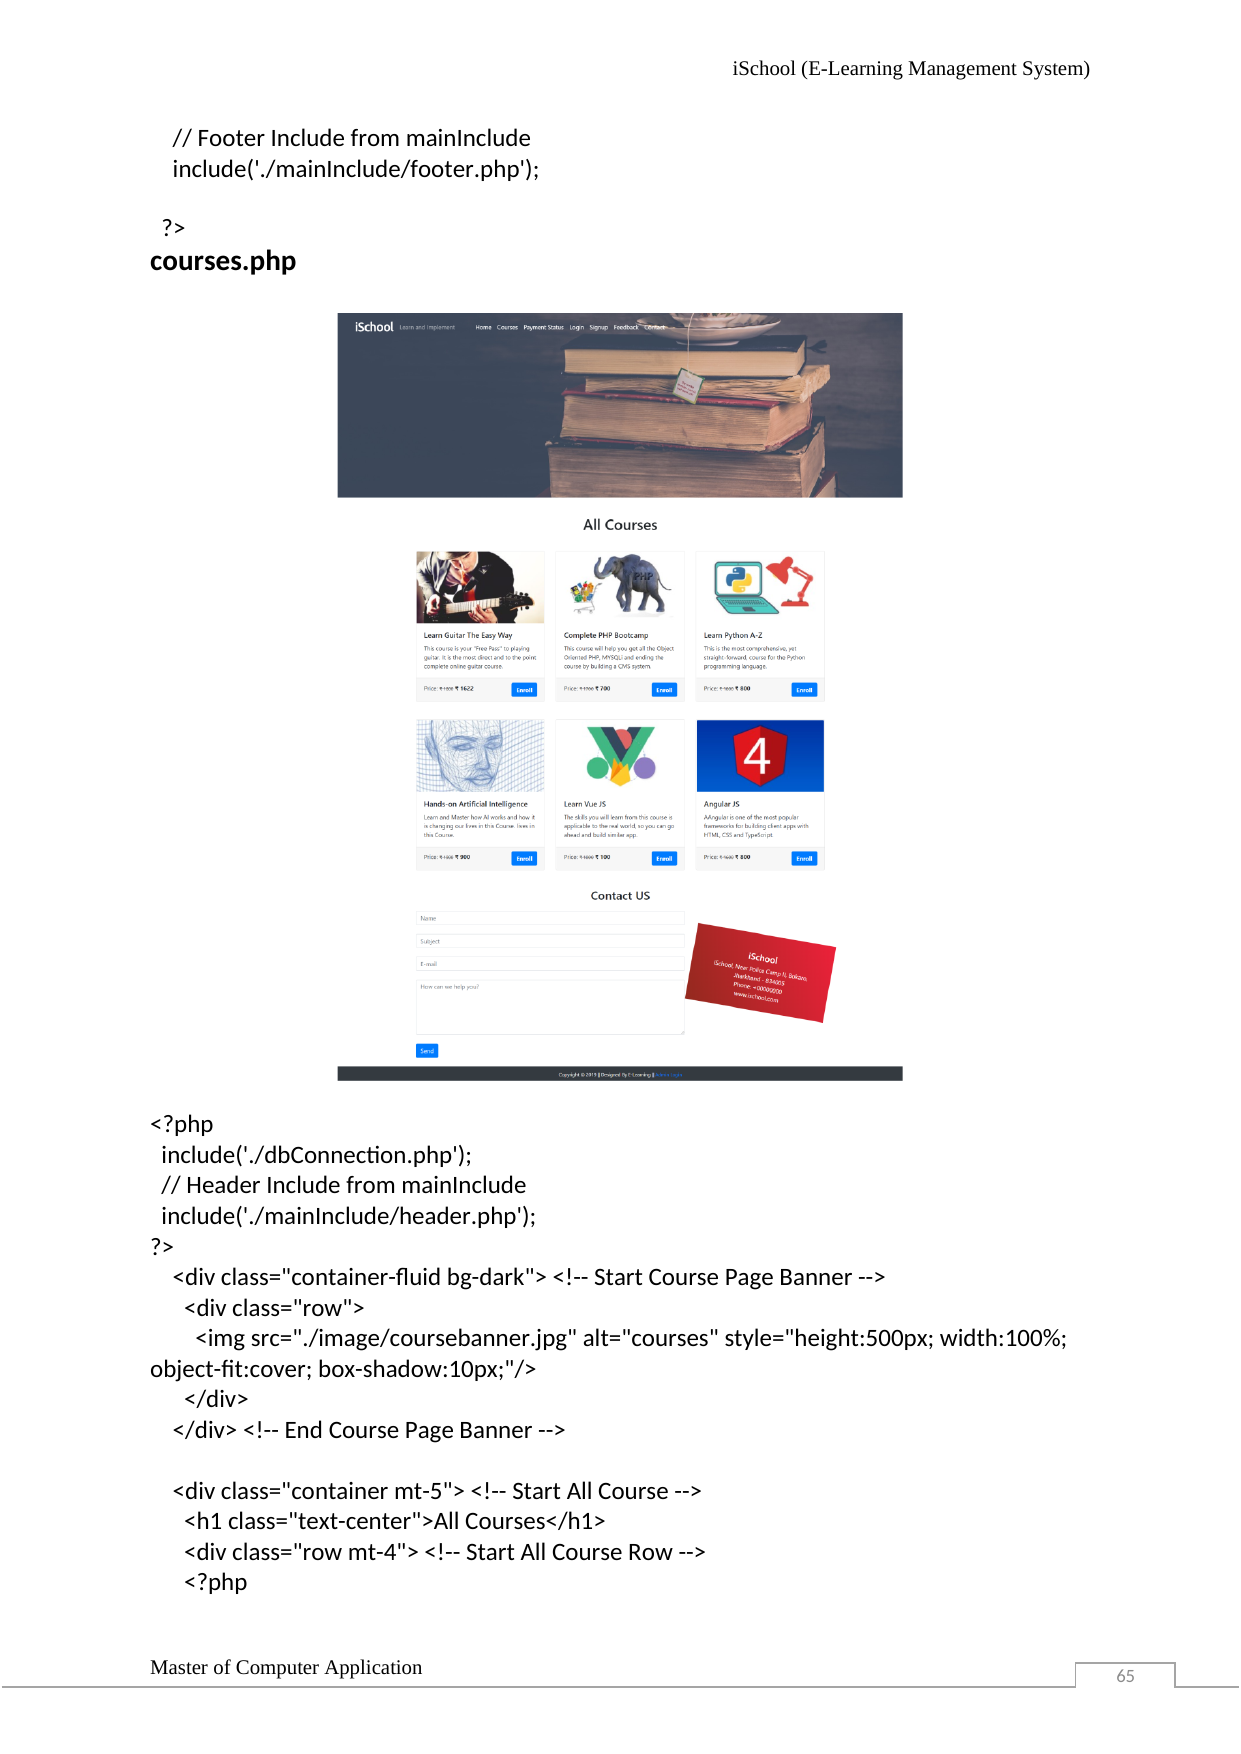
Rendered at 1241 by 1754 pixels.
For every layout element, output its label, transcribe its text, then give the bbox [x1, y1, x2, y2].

text include('./mainInclude/footer.php'); [150, 153, 1090, 184]
text <h1 class="text-center">All Courses</h1> [150, 1505, 1090, 1536]
text <?php [150, 1566, 1090, 1597]
text <div class="row"> [150, 1292, 1090, 1322]
text courses.php [150, 242, 1090, 278]
text ?> [150, 212, 1090, 242]
text <div class="container-fluid bg-dark"> <!-- Start Course Page Banner --> [150, 1261, 1090, 1292]
text <img src="./image/coursebanner.jpg" alt="courses" style="height:500px; width:100%; object-fit:cover; box-shadow:10px;"/> [150, 1322, 1090, 1383]
text include('./dbConnection.php'); [150, 1139, 1090, 1169]
text <div class="container mt-5"> <!-- Start All Course --> [150, 1475, 1090, 1505]
text ?> [150, 1231, 1090, 1261]
text </div> <!-- End Course Page Banner --> [150, 1414, 1090, 1444]
text </div> [150, 1383, 1090, 1414]
text <div class="row mt-4"> <!-- Start All Course Row --> [150, 1536, 1090, 1566]
text // Footer Include from mainInclude [150, 123, 1090, 153]
text include('./mainInclude/header.php'); [150, 1200, 1090, 1231]
text // Header Include from mainInclude [150, 1169, 1090, 1200]
picture [337, 313, 903, 1081]
text <?php [150, 1108, 1090, 1139]
